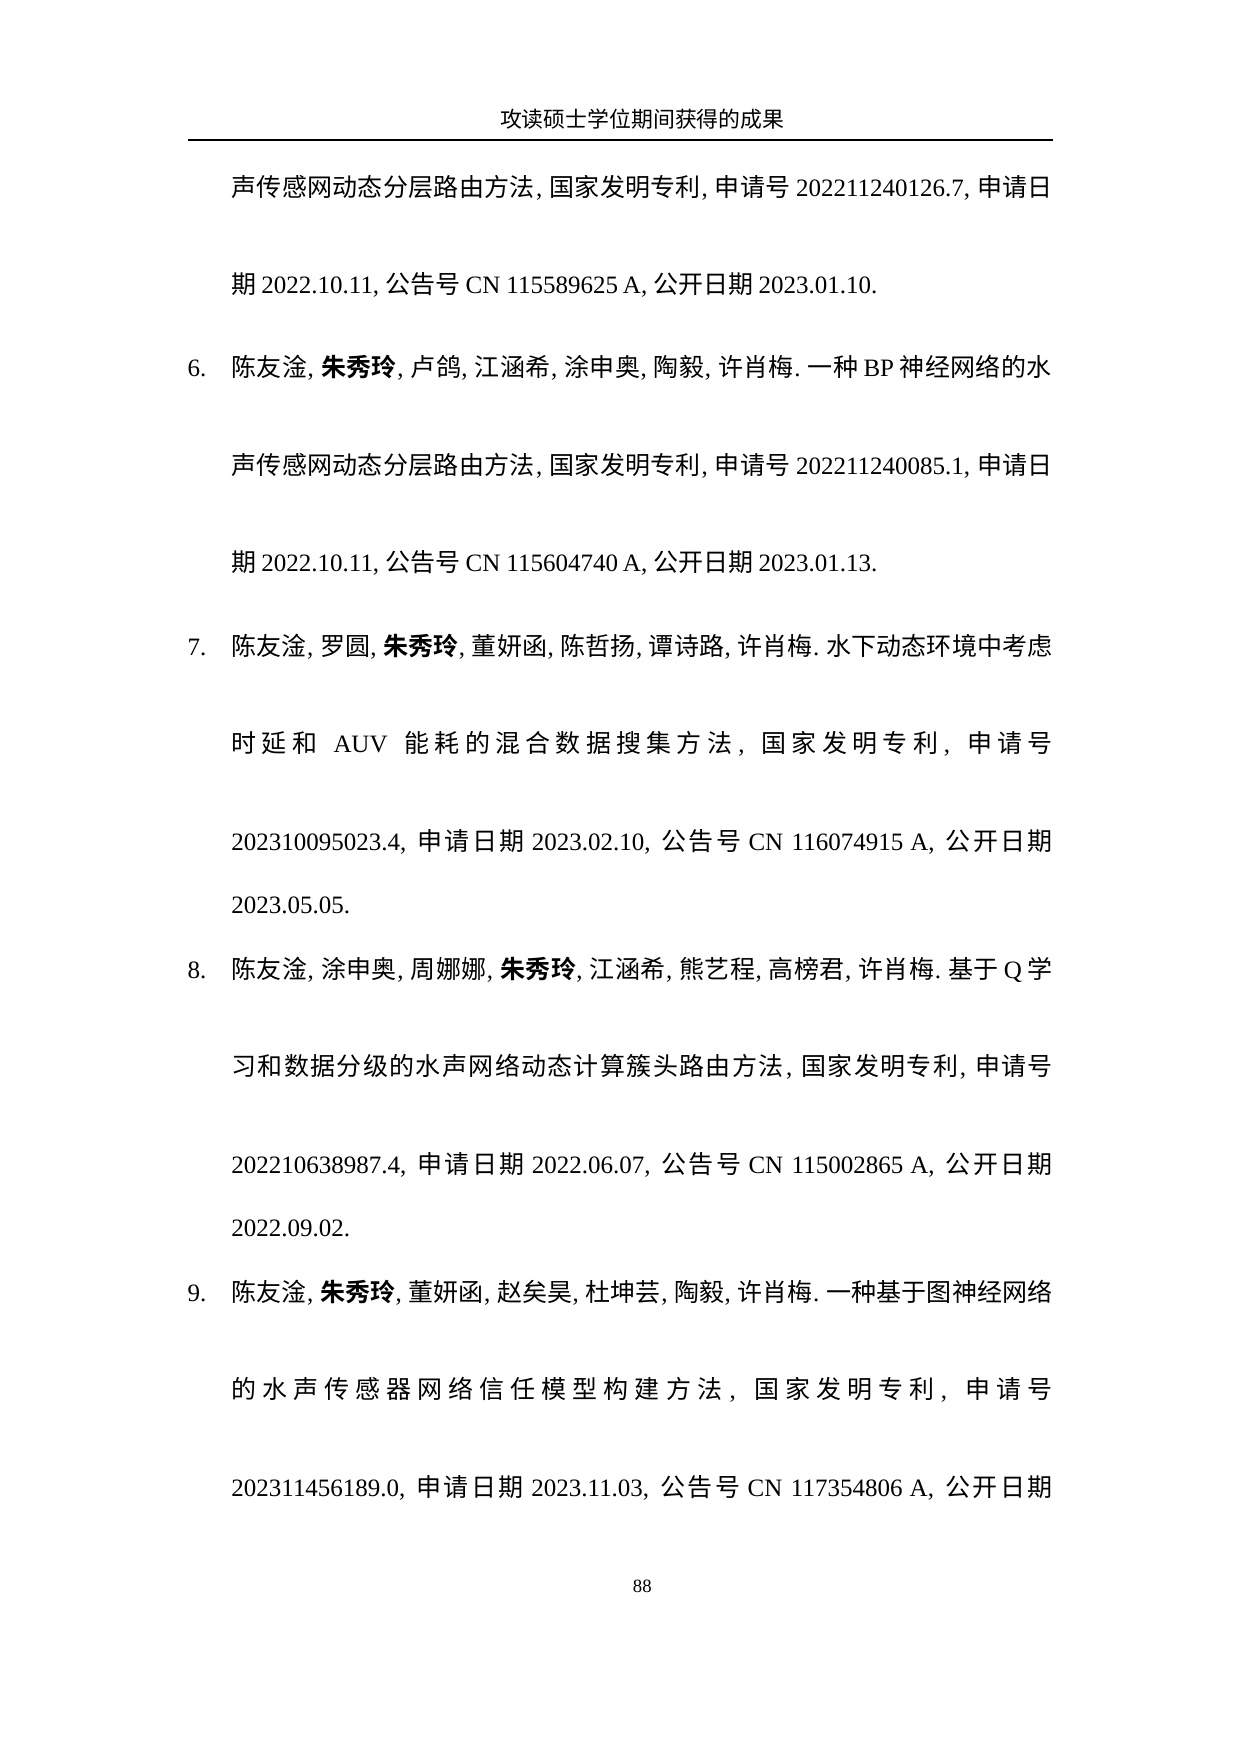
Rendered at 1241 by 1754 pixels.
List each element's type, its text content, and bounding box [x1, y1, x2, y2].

list 陈友淦, 罗圆, 朱秀玲, 董妍函, 陈哲扬, 谭诗路, 许肖梅. 水下动态环境中考虑时延和 AUV 能耗的混合数据搜集方法, 国家发明专利, 申请号202310095023.4, 申请日期2023.02.10, 公告号CN 116074915 A, 公开日期2023.05.05. [187, 612, 1053, 920]
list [187, 153, 1053, 315]
list 陈友淦, 朱秀玲, 卢鸽, 江涵希, 涂申奥, 陶毅, 许肖梅. 一种BP神经网络的水声传感网动态分层路由方法, 国家发明专利, 申请号202211240085.1, 申请日期2022.10.11, 公告号CN 115604740 A, 公开日期2023.01.13. [187, 333, 1053, 593]
list 陈友淦, 涂申奥, 周娜娜, 朱秀玲, 江涵希, 熊艺程, 高榜君, 许肖梅. 基于Q学习和数据分级的水声网络动态计算簇头路由方法, 国家发明专利, 申请号202210638987.4, 申请日期2022.06.07, 公告号CN 115002865 A, 公开日期2022.09.02. [187, 935, 1053, 1243]
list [187, 1258, 1053, 1518]
